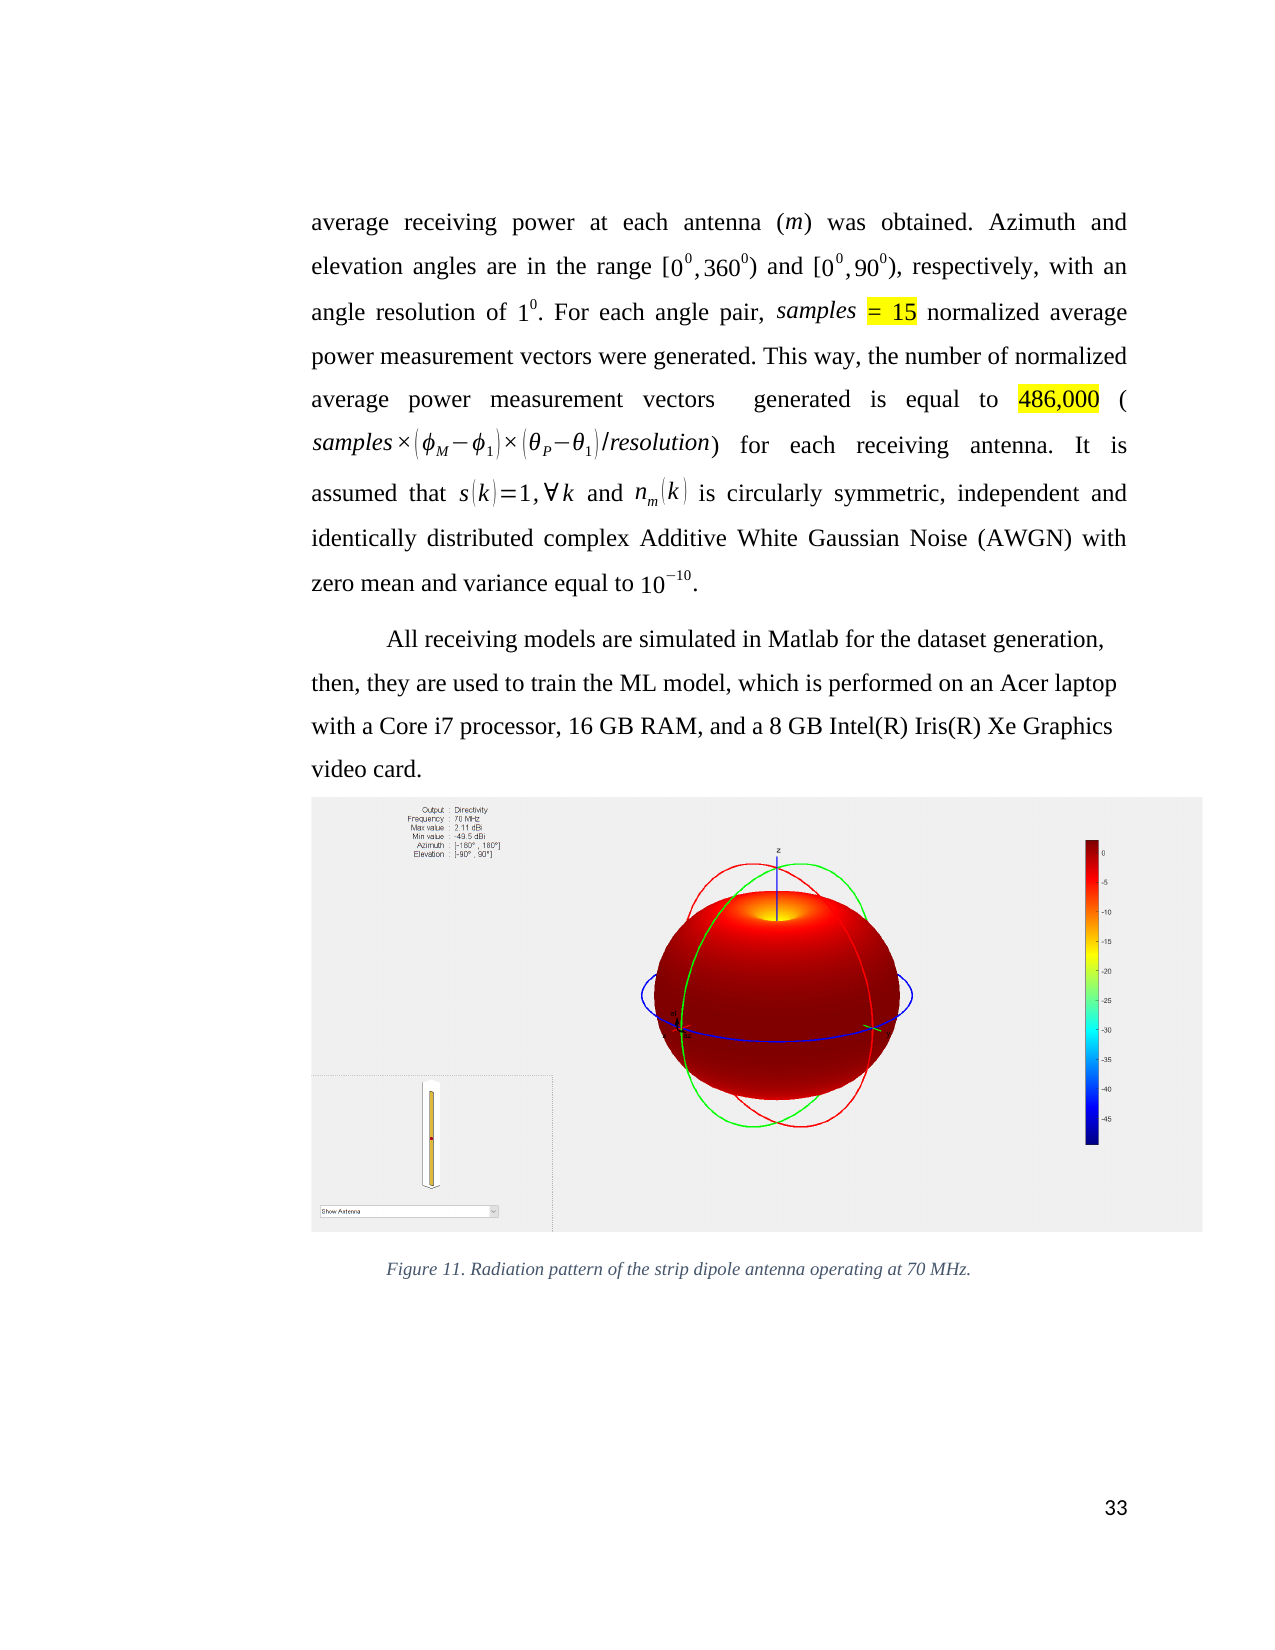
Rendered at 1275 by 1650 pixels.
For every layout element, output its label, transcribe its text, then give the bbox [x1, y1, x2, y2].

picture [311, 797, 1203, 1232]
text Figure . Radiation pattern of the strip dipole antenna operating at 70 MHz. [311, 1258, 1127, 1280]
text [311, 207, 1127, 598]
text All receiving models are simulated in Matlab for the dataset generation, then, they are used to train the ML model, which is performed on an Acer laptop with a Core i7 processor, 16 GB RAM, and a 8 GB Intel(R) Iris(R) Xe Graphics video card. [311, 624, 1127, 797]
